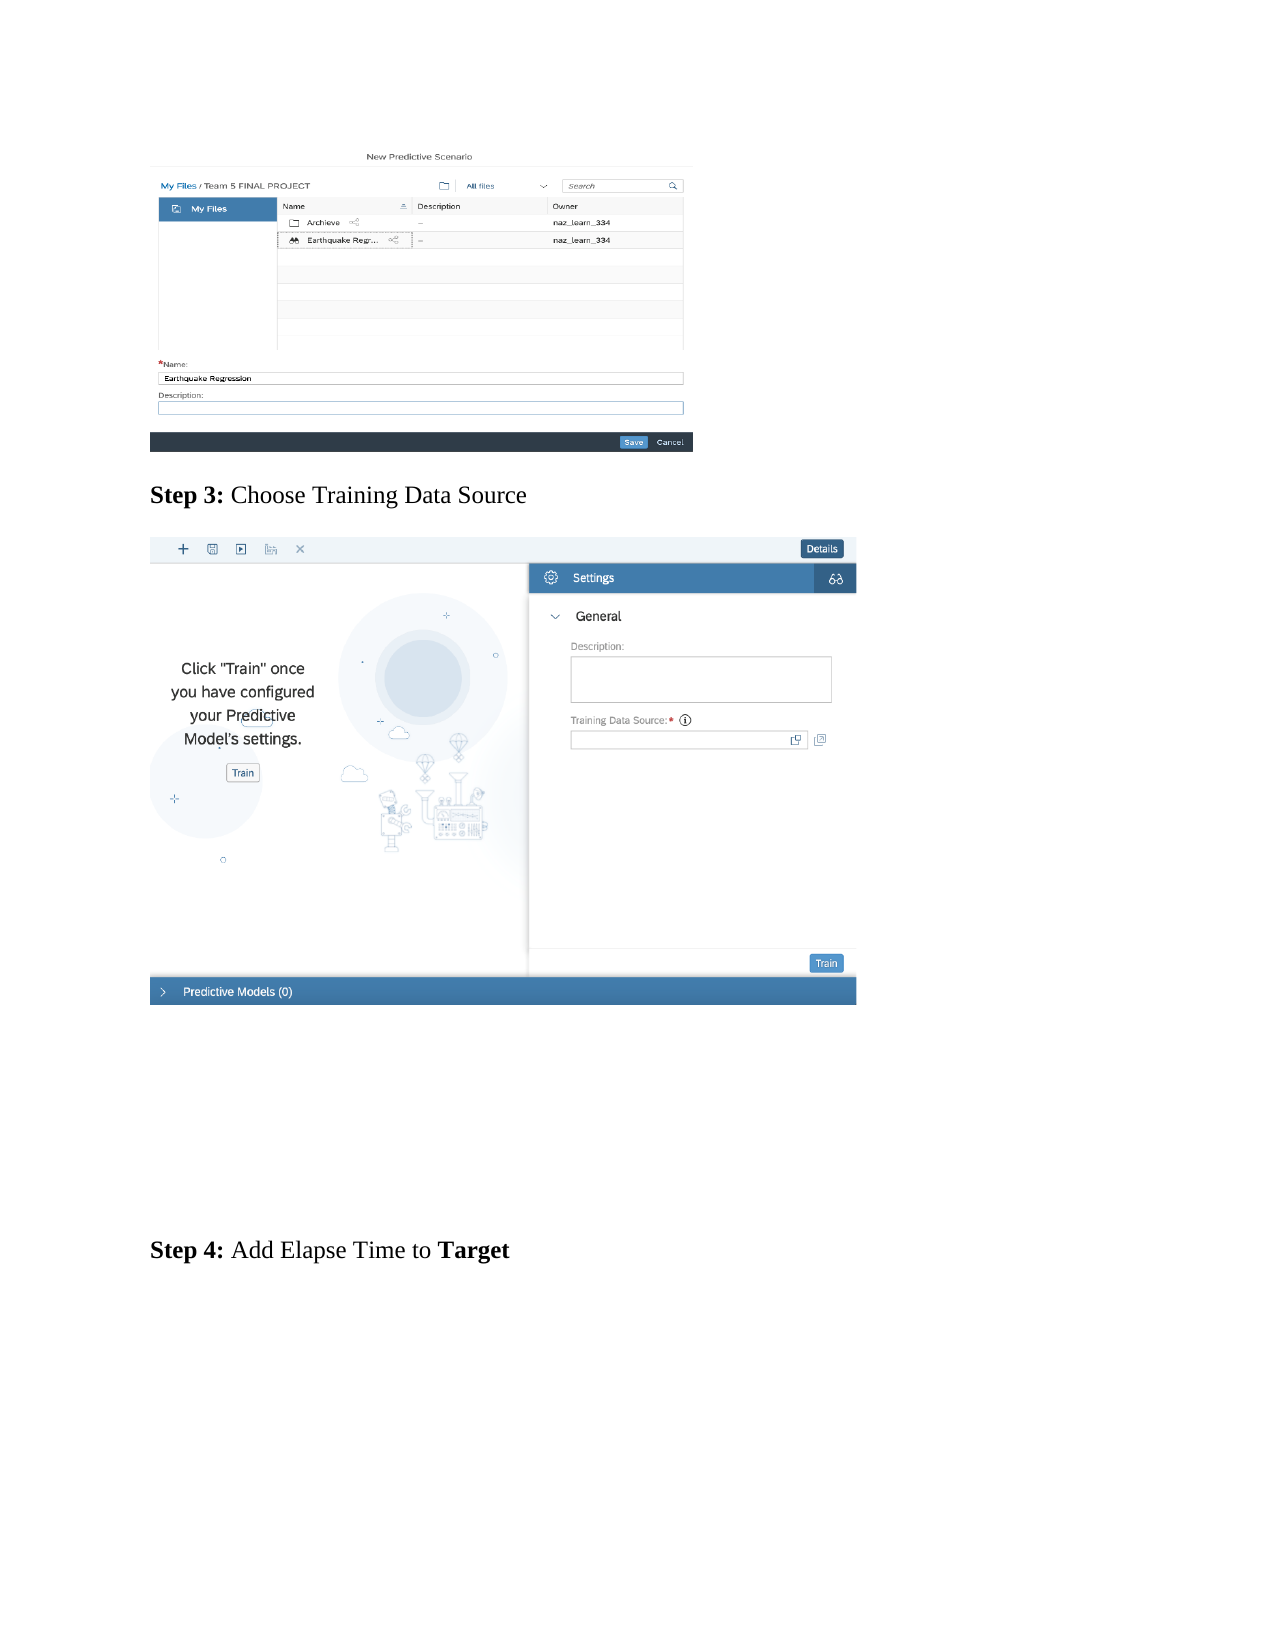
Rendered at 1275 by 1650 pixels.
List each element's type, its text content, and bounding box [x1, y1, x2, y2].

picture [150, 150, 693, 452]
text Step 3: Choose Training Data Source [150, 480, 1125, 509]
text Step 4: Add Elapse Time to Target [150, 1235, 1125, 1264]
picture [150, 537, 857, 1005]
